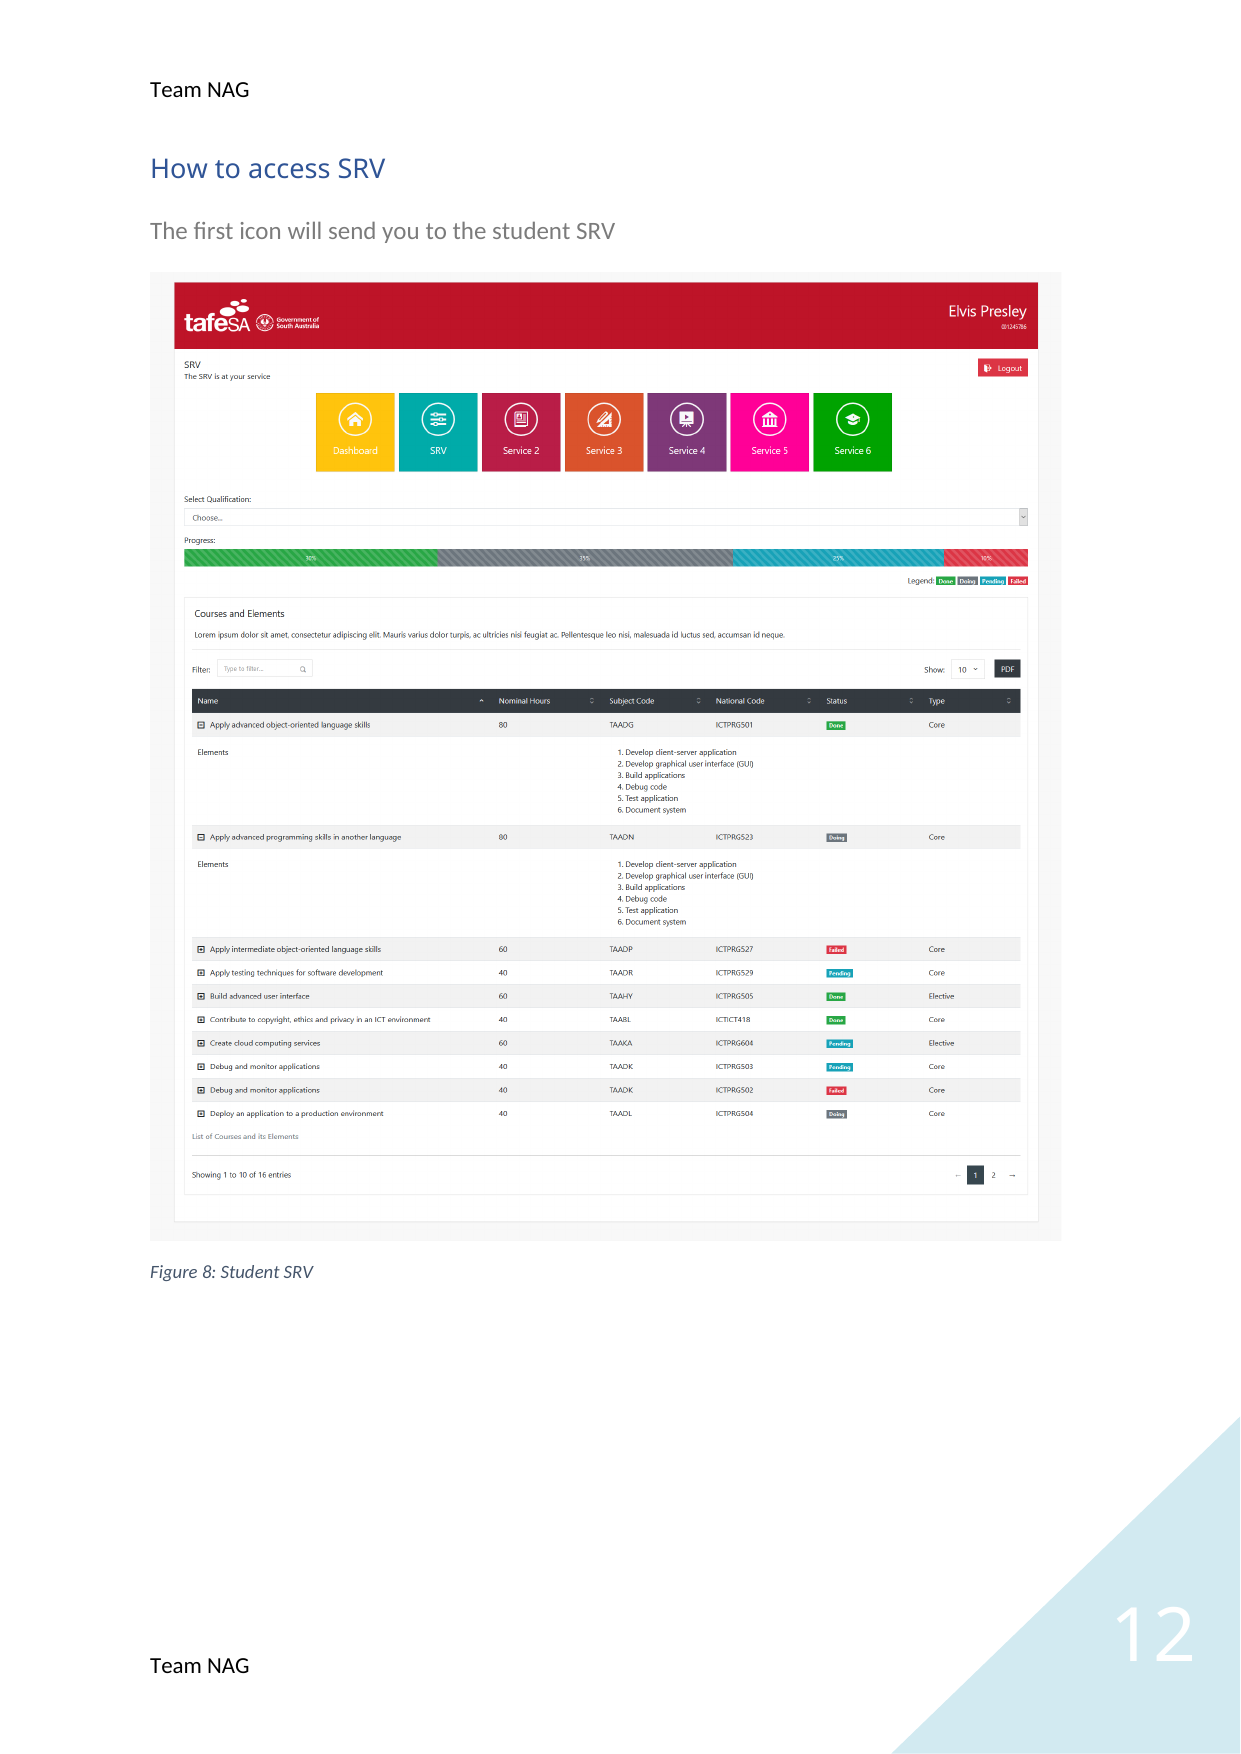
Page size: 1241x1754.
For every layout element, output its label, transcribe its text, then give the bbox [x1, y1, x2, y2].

text Figure 8: Student SRV [150, 1260, 1090, 1283]
text The first icon will send you to the student SRV [150, 215, 1090, 245]
picture [150, 272, 1062, 1241]
subtitle How to access SRV [150, 150, 1090, 187]
